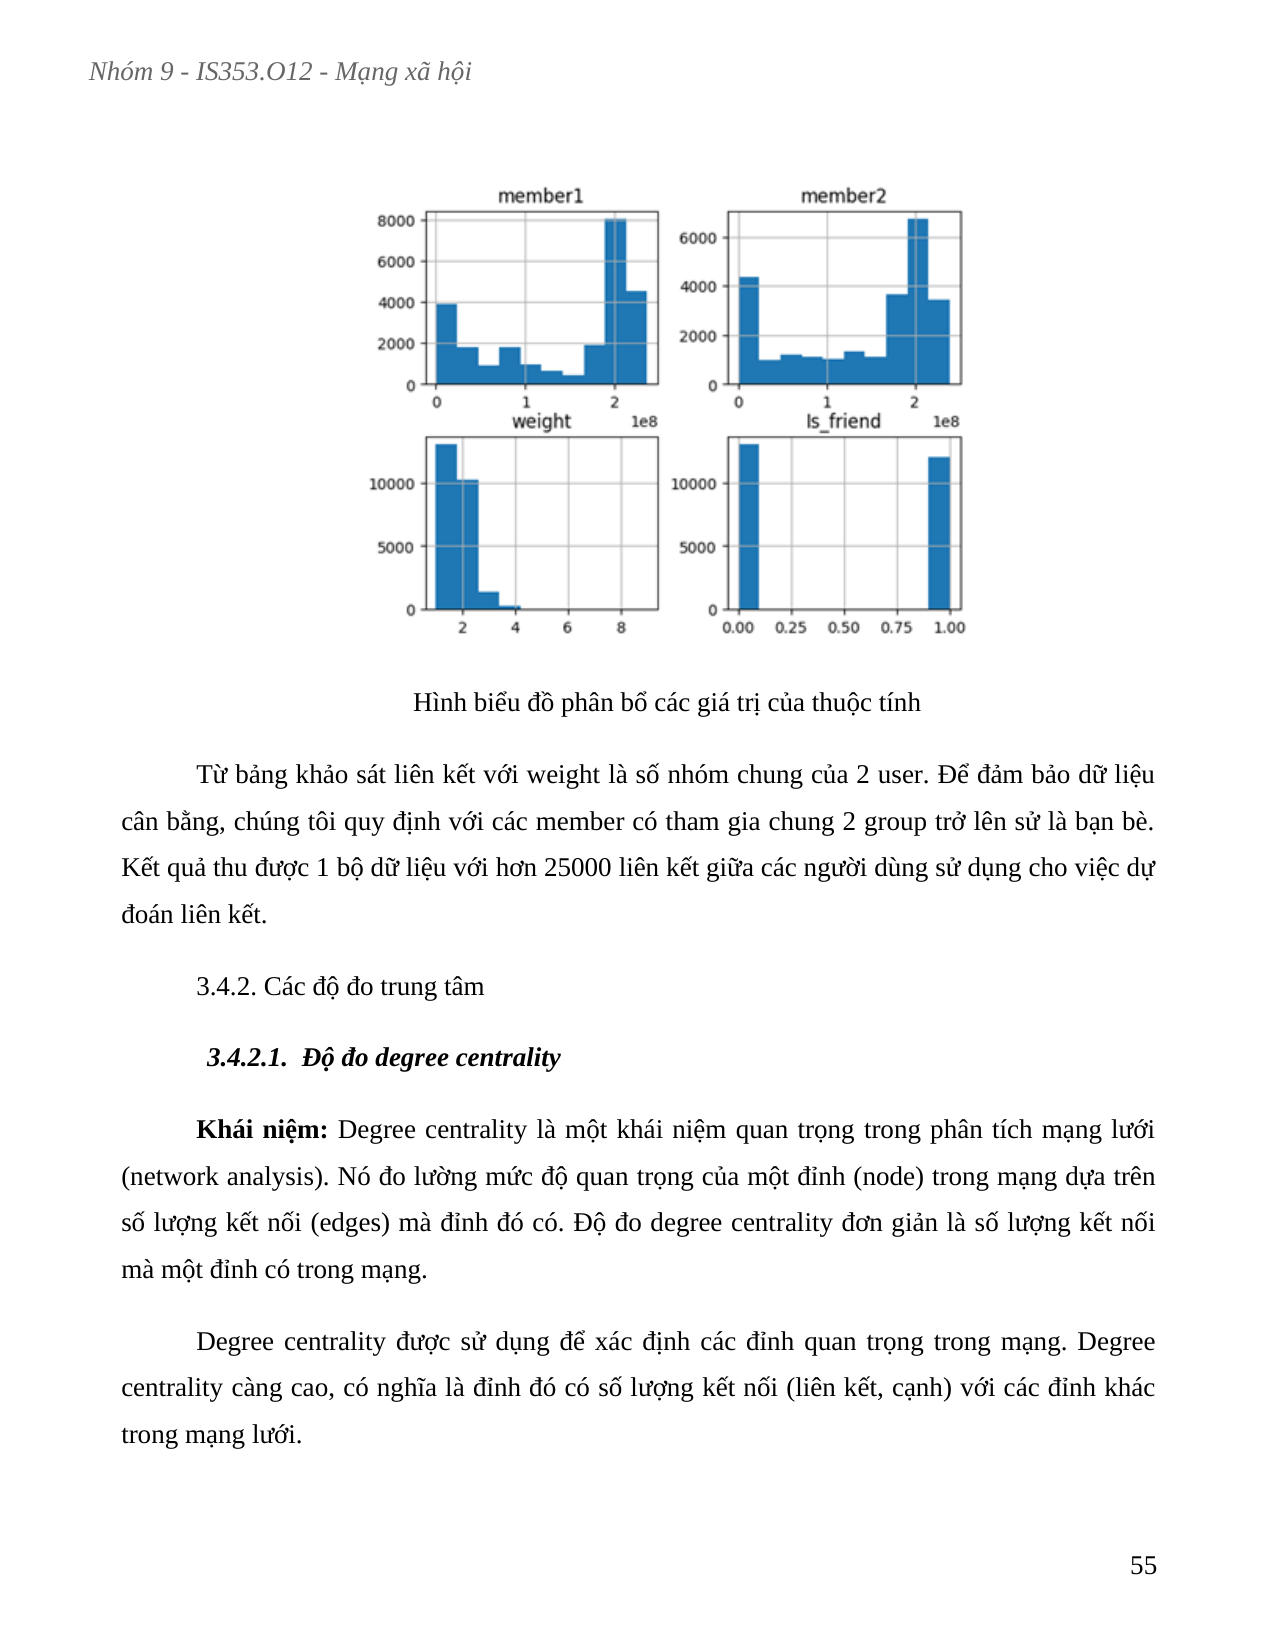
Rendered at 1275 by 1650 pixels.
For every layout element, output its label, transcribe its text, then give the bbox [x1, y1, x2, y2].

text Degree centrality được sử dụng để xác định các đỉnh quan trọng trong mạng. Degree centrality càng cao, có nghĩa là đỉnh đó có số lượng kết nối (liên kết, cạnh) với các đỉnh khác trong mạng lưới. [121, 1325, 1157, 1449]
text Từ bảng khảo sát liên kết với weight là số nhóm chung của 2 user. Để đảm bảo dữ liệu cân bằng, chúng tôi quy định với các member có tham gia chung 2 group trở lên sử là bạn bè. Kết quả thu được 1 bộ dữ liệu với hơn 25000 liên kết giữa các người dùng sử dụng cho việc dự đoán liên kết. [121, 758, 1157, 929]
subtitle 3.4.2. Các độ đo trung tâm [196, 970, 1157, 1001]
text Hình biểu đồ phân bổ các giá trị của thuộc tính [121, 686, 1157, 718]
subtitle 3.4.2.1. Độ đo degree centrality [207, 1041, 1157, 1073]
text Khái niệm: Degree centrality là một khái niệm quan trọng trong phân tích mạng lưới (network analysis). Nó đo lường mức độ quan trọng của một đỉnh (node) trong mạng dựa trên số lượng kết nối (edges) mà đỉnh đó có. Độ đo degree centrality đơn giản là số lượng kết nối mà một đỉnh có trong mạng. [121, 1113, 1157, 1284]
picture [357, 177, 977, 646]
